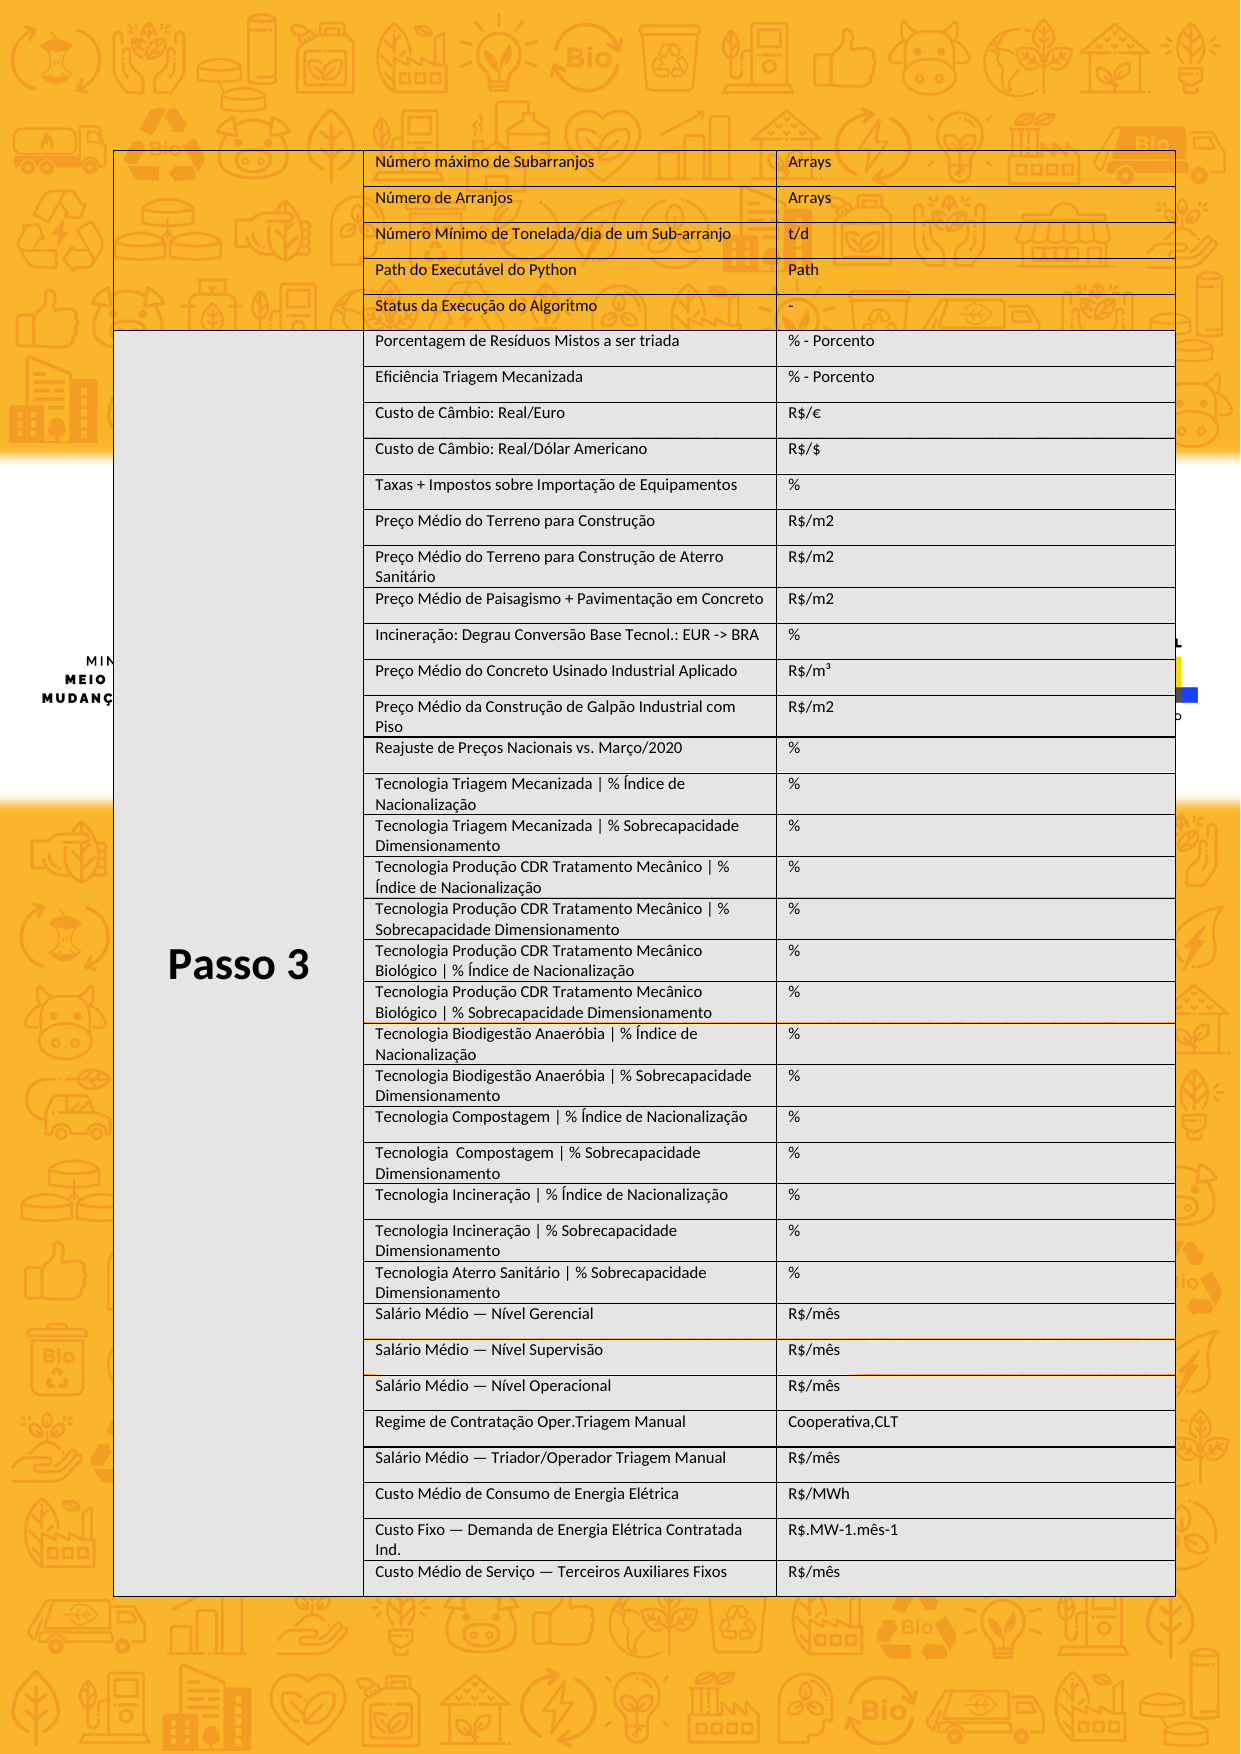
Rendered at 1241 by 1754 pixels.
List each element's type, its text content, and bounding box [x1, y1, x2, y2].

table_cell Eficiência Triagem Mecanizada [364, 367, 776, 402]
table_cell % [777, 738, 1175, 772]
table_cell % [777, 475, 1175, 509]
table_cell Passo 3 [114, 331, 363, 1596]
table_cell Tecnologia Compostagem | % Índice de Nacionalização [364, 1107, 776, 1142]
table_cell R$/mês [777, 1448, 1175, 1482]
table_cell Custo Médio de Consumo de Energia Elétrica [364, 1483, 776, 1518]
table_cell R$/mês [777, 1561, 1175, 1596]
table_cell % [777, 940, 1175, 981]
table_cell Custo Médio de Serviço — Terceiros Auxiliares Fixos [364, 1561, 776, 1596]
table_cell Salário Médio — Nível Supervisão [364, 1340, 776, 1374]
table_cell Path [777, 259, 1175, 294]
table_cell R$/m2 [777, 588, 1175, 623]
table_cell Porcentagem de Resíduos Mistos a ser triada [364, 331, 776, 366]
table_cell R$/m2 [777, 510, 1175, 545]
table_cell Tecnologia Triagem Mecanizada | % Índice de Nacionalização [364, 774, 776, 814]
table_cell Salário Médio — Nível Gerencial [364, 1304, 776, 1338]
table_cell Custo de Câmbio: Real/Dólar Americano [364, 439, 776, 473]
table_cell t/d [777, 223, 1175, 258]
table_cell Tecnologia Triagem Mecanizada | % Sobrecapacidade Dimensionamento [364, 815, 776, 856]
table_cell % [777, 1220, 1175, 1261]
table_cell Preço Médio do Terreno para Construção [364, 510, 776, 545]
table_cell Salário Médio — Triador/Operador Triagem Manual [364, 1448, 776, 1482]
table_cell Tecnologia Produção CDR Tratamento Mecânico | % Sobrecapacidade Dimensionamento [364, 899, 776, 939]
table_cell - [777, 295, 1175, 330]
table_cell Custo de Câmbio: Real/Euro [364, 403, 776, 437]
table_cell Tecnologia Biodigestão Anaeróbia | % Sobrecapacidade Dimensionamento [364, 1065, 776, 1106]
table_cell % [777, 1184, 1175, 1219]
table_cell R$.MW-1.mês-1 [777, 1519, 1175, 1560]
table_cell % [777, 1143, 1175, 1183]
table_cell Incineração: Degrau Conversão Base Tecnol.: EUR -> BRA [364, 624, 776, 659]
table_cell Tecnologia Aterro Sanitário | % Sobrecapacidade Dimensionamento [364, 1262, 776, 1303]
table_cell R$/m³ [777, 660, 1175, 695]
table_cell R$/m2 [777, 546, 1175, 587]
table_cell % [777, 1065, 1175, 1106]
table_cell R$/€ [777, 403, 1175, 437]
table_cell % [777, 1107, 1175, 1142]
table_cell Tecnologia Produção CDR Tratamento Mecânico Biológico | % Índice de Nacionalização [364, 940, 776, 981]
table_cell % [777, 624, 1175, 659]
table_cell % [777, 857, 1175, 897]
table_cell Número de Arranjos [364, 187, 776, 222]
table_cell Preço Médio da Construção de Galpão Industrial com Piso [364, 696, 776, 736]
table_cell % - Porcento [777, 367, 1175, 402]
table_cell Número máximo de Subarranjos [364, 151, 776, 186]
table_cell R$/$ [777, 439, 1175, 473]
table_cell Cooperativa,CLT [777, 1411, 1175, 1446]
table_cell Preço Médio de Paisagismo + Pavimentação em Concreto [364, 588, 776, 623]
table_cell % [777, 899, 1175, 939]
table_cell Tecnologia Biodigestão Anaeróbia | % Índice de Nacionalização [364, 1024, 776, 1064]
table_cell R$/mês [777, 1304, 1175, 1338]
table_cell % [777, 1262, 1175, 1303]
table_cell % [777, 815, 1175, 856]
table_cell Tecnologia Incineração | % Sobrecapacidade Dimensionamento [364, 1220, 776, 1261]
table_cell % [777, 1024, 1175, 1064]
table_cell Arrays [777, 187, 1175, 222]
table_cell R$/m2 [777, 696, 1175, 736]
table_cell Arrays [777, 151, 1175, 186]
table_cell % [777, 774, 1175, 814]
table_cell Custo Fixo — Demanda de Energia Elétrica Contratada Ind. [364, 1519, 776, 1560]
table_cell Preço Médio do Concreto Usinado Industrial Aplicado [364, 660, 776, 695]
table_cell Tecnologia Incineração | % Índice de Nacionalização [364, 1184, 776, 1219]
table_cell R$/mês [777, 1340, 1175, 1374]
table_cell % [777, 982, 1175, 1022]
table_cell Tecnologia Compostagem | % Sobrecapacidade Dimensionamento [364, 1143, 776, 1183]
table_cell Status da Execução do Algoritmo [364, 295, 776, 330]
picture [0, 0, 1241, 1754]
table_cell Taxas + Impostos sobre Importação de Equipamentos [364, 475, 776, 509]
table_cell Preço Médio do Terreno para Construção de Aterro Sanitário [364, 546, 776, 587]
table_cell Tecnologia Produção CDR Tratamento Mecânico | % Índice de Nacionalização [364, 857, 776, 897]
table_cell % - Porcento [777, 331, 1175, 366]
table_cell R$/mês [777, 1376, 1175, 1410]
table_cell Path do Executável do Python [364, 259, 776, 294]
table_cell R$/MWh [777, 1483, 1175, 1518]
table_cell Reajuste de Preços Nacionais vs. Março/2020 [364, 738, 776, 772]
table_cell Tecnologia Produção CDR Tratamento Mecânico Biológico | % Sobrecapacidade Dimensionamento [364, 982, 776, 1022]
table_cell Salário Médio — Nível Operacional [364, 1376, 776, 1410]
table_cell Regime de Contratação Oper.Triagem Manual [364, 1411, 776, 1446]
table_cell Número Mínimo de Tonelada/dia de um Sub-arranjo [364, 223, 776, 258]
